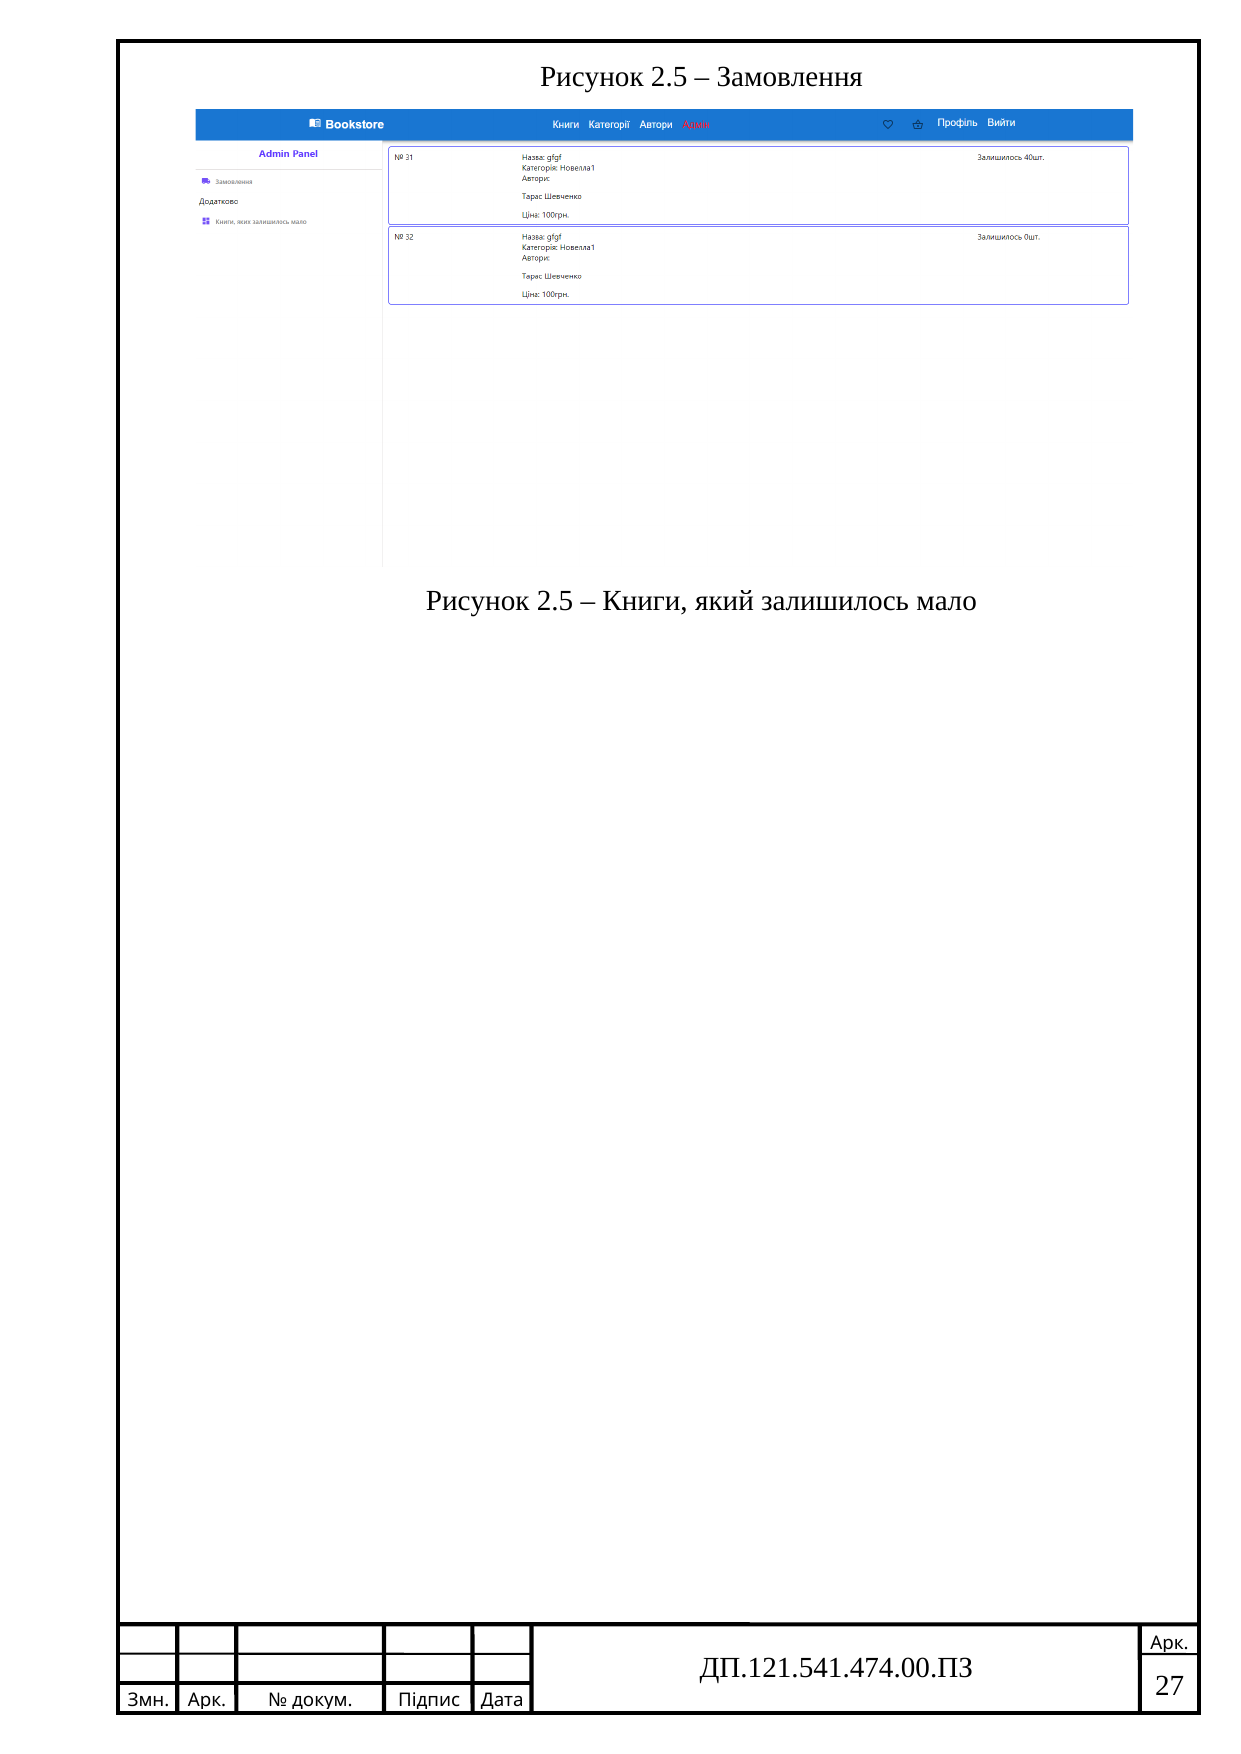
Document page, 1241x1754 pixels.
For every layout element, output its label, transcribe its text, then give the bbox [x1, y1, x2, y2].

text Рисунок 2.5 – Замовлення [148, 59, 1181, 93]
text Рисунок 2.5 – Книги, який залишилось мало [148, 583, 1181, 617]
picture [195, 109, 1134, 567]
